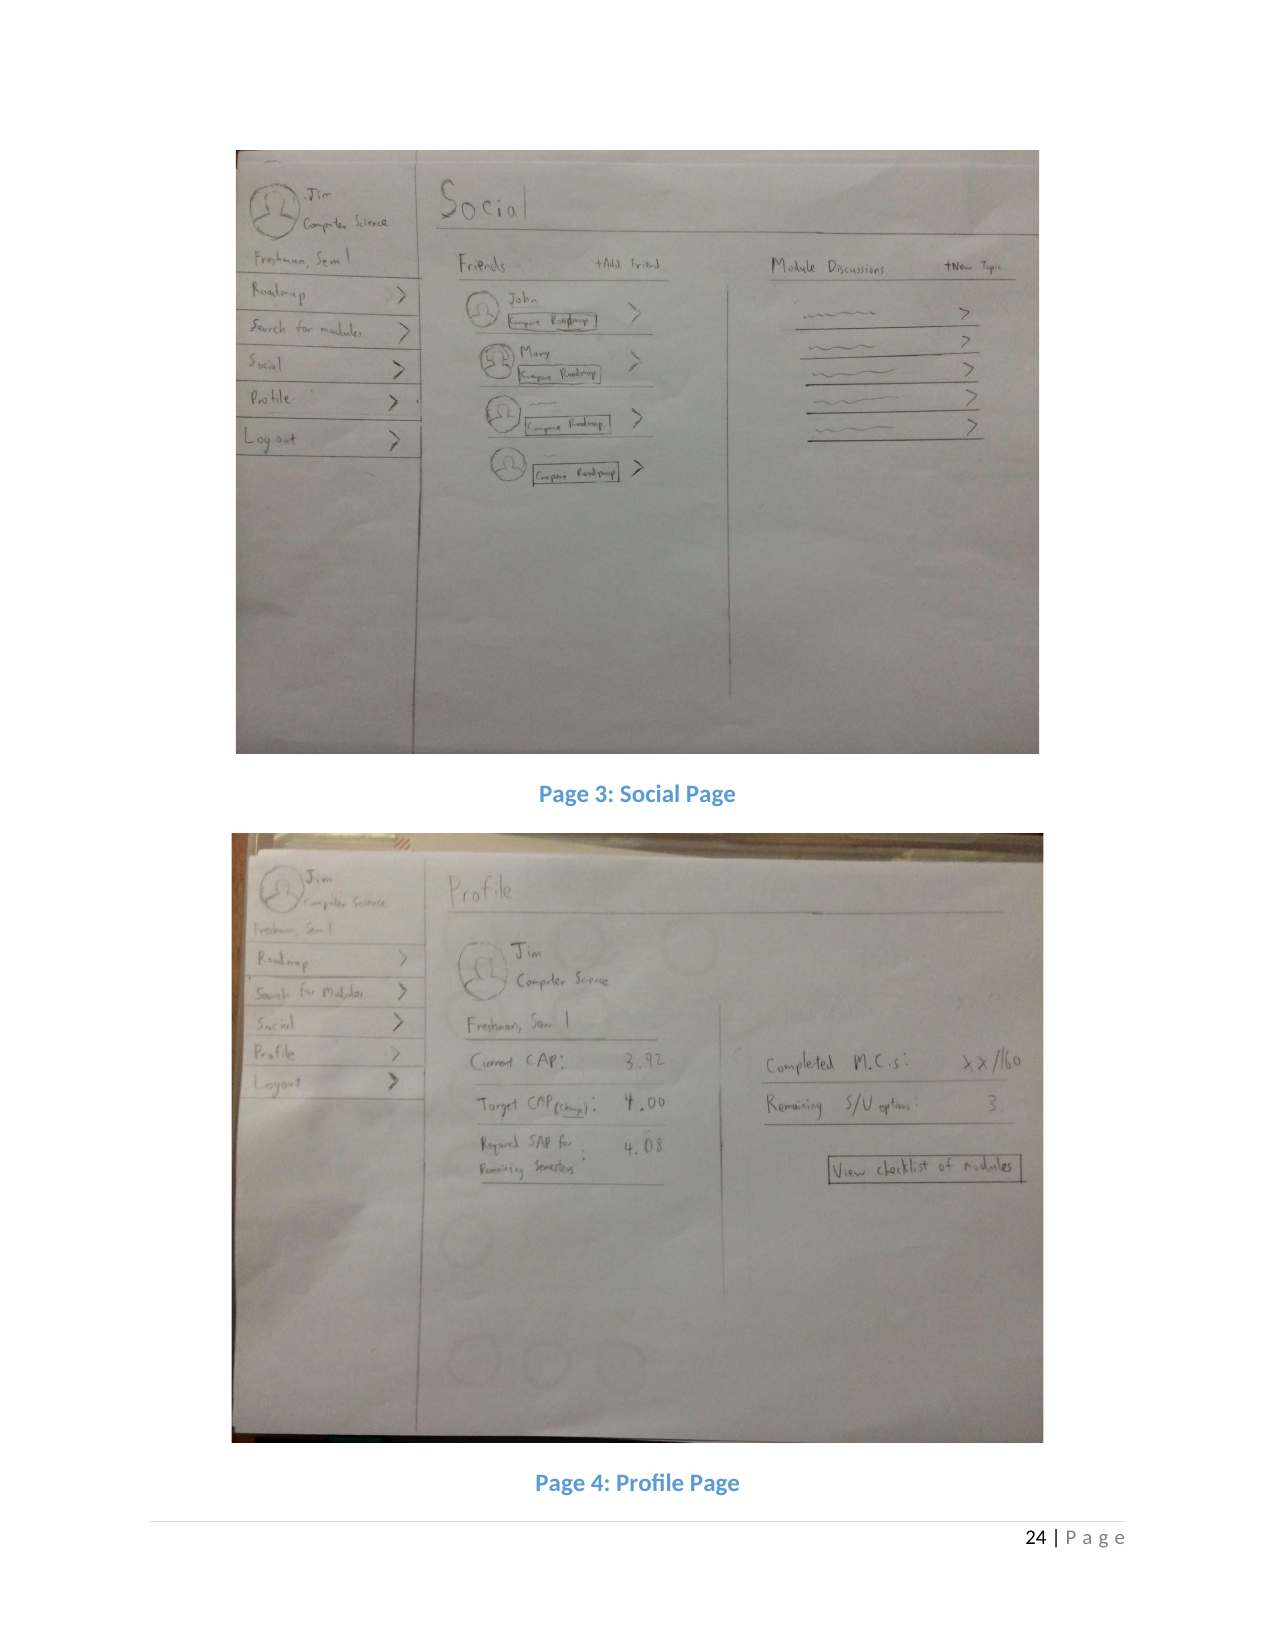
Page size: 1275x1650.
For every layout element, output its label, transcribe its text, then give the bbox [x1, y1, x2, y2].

picture [231, 833, 1044, 1443]
text Page 3: Social Page [150, 778, 1125, 808]
text Page 4: Profile Page [150, 1467, 1125, 1498]
picture [235, 150, 1040, 754]
